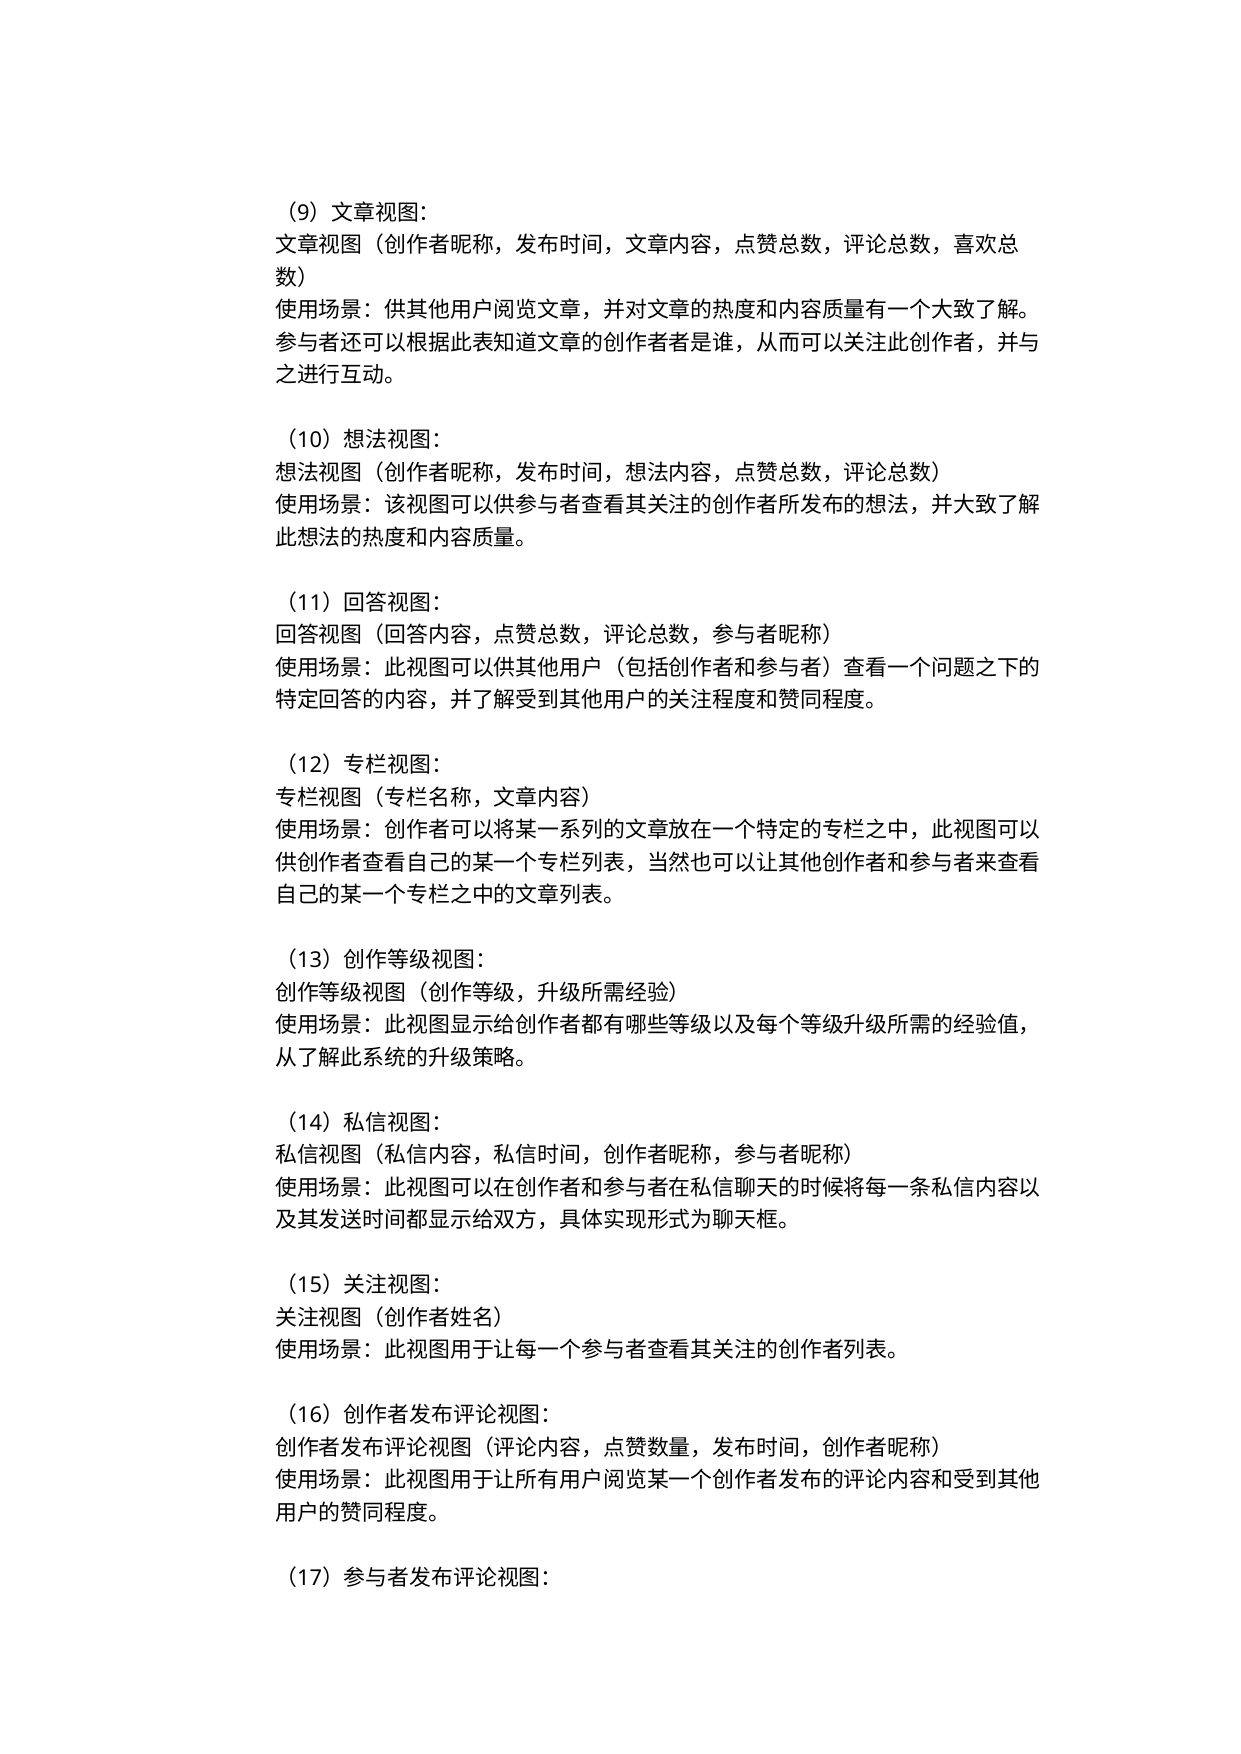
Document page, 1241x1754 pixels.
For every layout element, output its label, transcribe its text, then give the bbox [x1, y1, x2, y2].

text （15）关注视图： [275, 1267, 1053, 1299]
text 专栏视图（专栏名称，文章内容） [275, 779, 1053, 812]
text （13）创作等级视图： [275, 942, 1053, 974]
text 关注视图（创作者姓名） [275, 1299, 1053, 1332]
text 想法视图（创作者昵称，发布时间，想法内容，点赞总数，评论总数） [275, 454, 1053, 487]
text （10）想法视图： [275, 422, 1053, 454]
text 创作者发布评论视图（评论内容，点赞数量，发布时间，创作者昵称） [275, 1429, 1053, 1462]
text （17）参与者发布评论视图： [275, 1559, 1053, 1592]
text 使用场景：创作者可以将某一系列的文章放在一个特定的专栏之中，此视图可以供创作者查看自己的某一个专栏列表，当然也可以让其他创作者和参与者来查看自己的某一个专栏之中的文章列表。 [275, 812, 1053, 909]
text （11）回答视图： [275, 584, 1053, 617]
text 使用场景：该视图可以供参与者查看其关注的创作者所发布的想法，并大致了解此想法的热度和内容质量。 [275, 487, 1053, 552]
text （9）文章视图： [275, 194, 1053, 227]
text 使用场景：此视图可以在创作者和参与者在私信聊天的时候将每一条私信内容以及其发送时间都显示给双方，具体实现形式为聊天框。 [275, 1169, 1053, 1234]
text （12）专栏视图： [275, 747, 1053, 779]
text （16）创作者发布评论视图： [275, 1397, 1053, 1429]
text 使用场景：此视图用于让所有用户阅览某一个创作者发布的评论内容和受到其他用户的赞同程度。 [275, 1462, 1053, 1527]
text 使用场景：此视图可以供其他用户（包括创作者和参与者）查看一个问题之下的特定回答的内容，并了解受到其他用户的关注程度和赞同程度。 [275, 649, 1053, 714]
text 文章视图（创作者昵称，发布时间，文章内容，点赞总数，评论总数，喜欢总数） [275, 227, 1053, 292]
text 使用场景：供其他用户阅览文章，并对文章的热度和内容质量有一个大致了解。参与者还可以根据此表知道文章的创作者者是谁，从而可以关注此创作者，并与之进行互动。 [275, 292, 1053, 389]
text 回答视图（回答内容，点赞总数，评论总数，参与者昵称） [275, 617, 1053, 649]
text 私信视图（私信内容，私信时间，创作者昵称，参与者昵称） [275, 1137, 1053, 1169]
text （14）私信视图： [275, 1104, 1053, 1137]
text 使用场景：此视图显示给创作者都有哪些等级以及每个等级升级所需的经验值，从了解此系统的升级策略。 [275, 1007, 1053, 1072]
text 使用场景：此视图用于让每一个参与者查看其关注的创作者列表。 [275, 1332, 1053, 1364]
text 创作等级视图（创作等级，升级所需经验） [275, 974, 1053, 1007]
